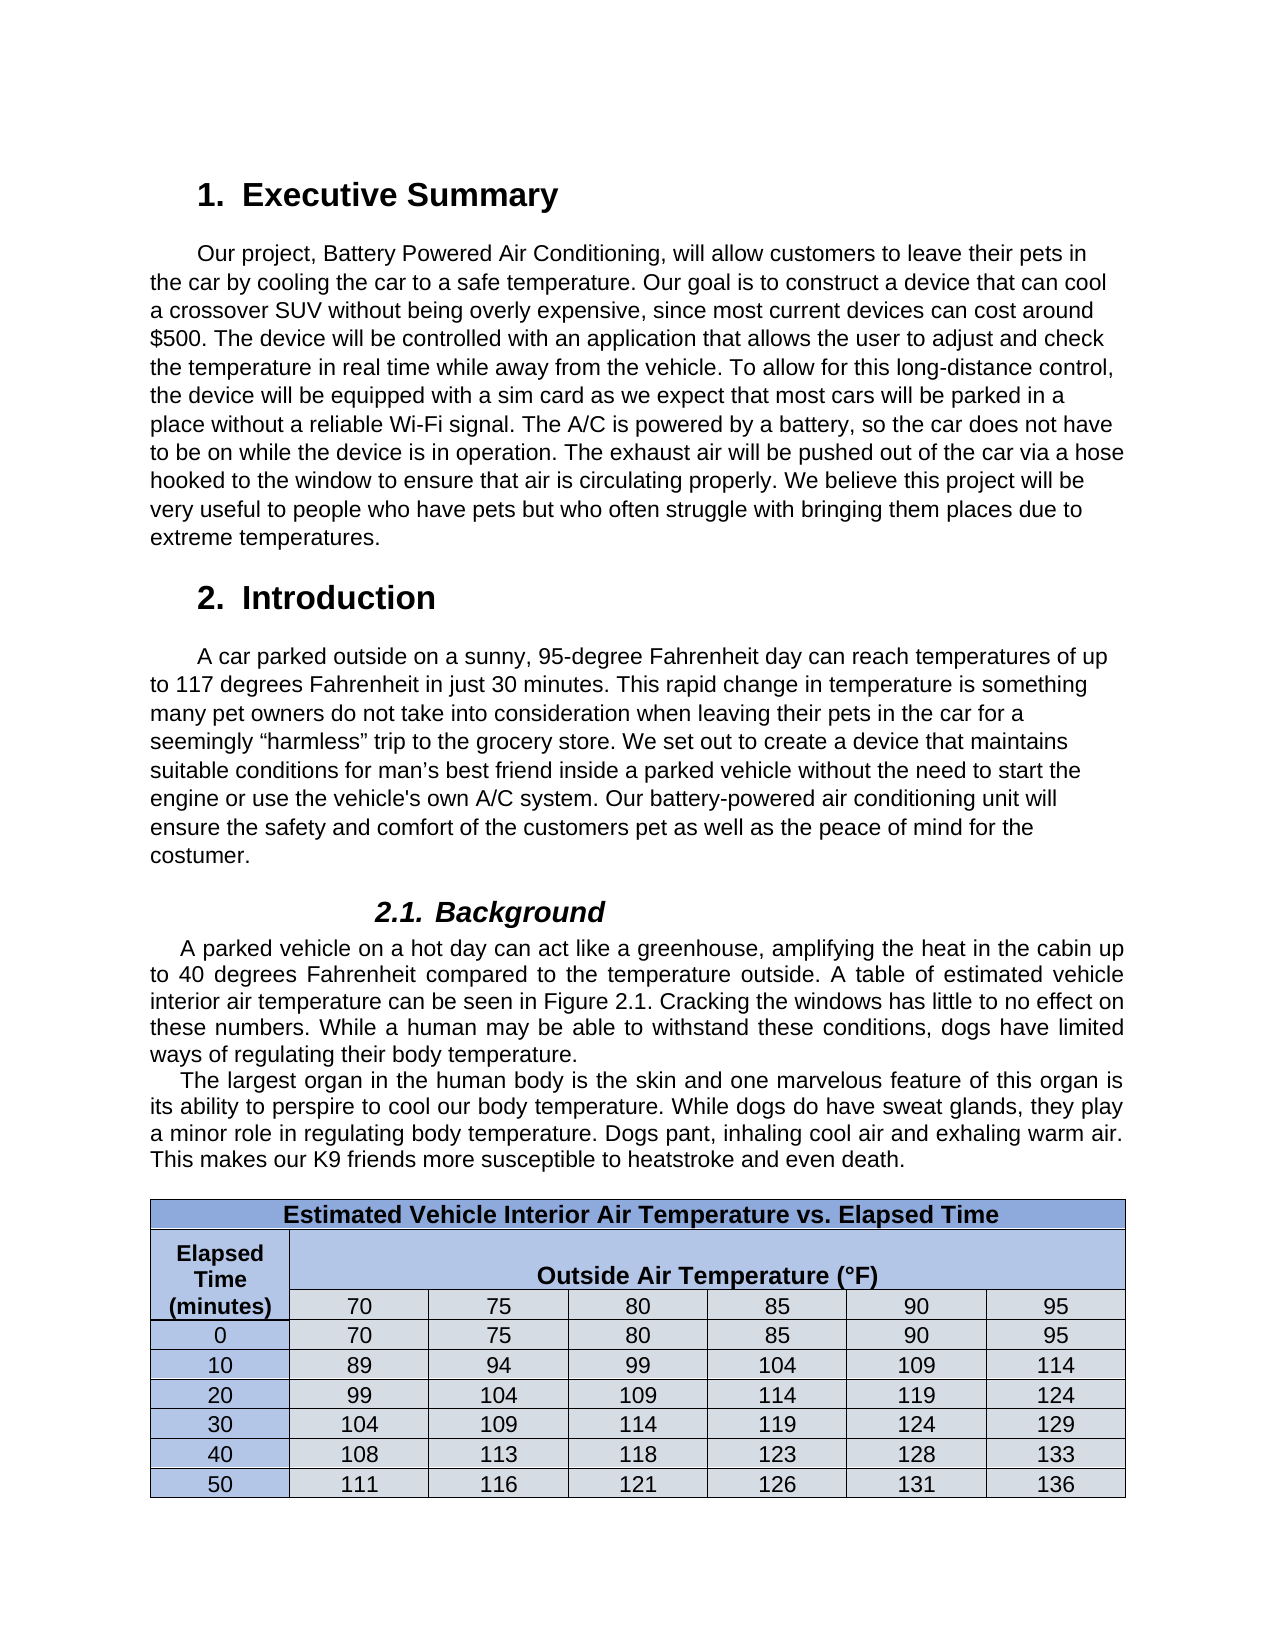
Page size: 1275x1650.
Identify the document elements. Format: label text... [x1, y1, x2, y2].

table_cell Outside Air Temperature (°F) [290, 1230, 1125, 1289]
table_cell 50 [151, 1469, 289, 1497]
text A parked vehicle on a hot day can act like a greenhouse, amplifying the heat in the cabin up to 40 degrees Fahrenheit compared to the temperature outside. A table of estimated vehicle interior air temperature can be seen in Figure 2.1. Cracking the windows has little to no effect on these numbers. While a human may be able to withstand these conditions, dogs have limited ways of regulating their body temperature. [150, 935, 1125, 1067]
table_cell 94 [429, 1350, 568, 1378]
table_cell 136 [987, 1469, 1125, 1497]
table_cell 118 [569, 1439, 707, 1467]
table_cell 109 [569, 1380, 707, 1408]
table_cell 85 [708, 1290, 846, 1319]
table_cell 20 [151, 1380, 289, 1408]
table_cell 128 [847, 1439, 986, 1467]
table_cell 90 [847, 1290, 986, 1319]
table_cell 104 [708, 1350, 846, 1378]
table_cell 121 [569, 1469, 707, 1497]
table_cell 99 [569, 1350, 707, 1378]
table_cell 75 [429, 1290, 568, 1319]
table_cell 119 [708, 1409, 846, 1438]
table_cell 80 [569, 1320, 707, 1349]
table_cell 133 [987, 1439, 1125, 1467]
table_cell 109 [429, 1409, 568, 1438]
table_cell 30 [151, 1409, 289, 1438]
table_cell 10 [151, 1350, 289, 1378]
table_cell 119 [847, 1380, 986, 1408]
table_cell 124 [987, 1380, 1125, 1408]
table_cell 89 [290, 1350, 428, 1378]
table_cell Elapsed Time (minutes) [151, 1230, 289, 1319]
text The largest organ in the human body is the skin and one marvelous feature of this organ is its ability to perspire to cool our body temperature. While dogs do have sweat glands, they play a minor role in regulating body temperature. Dogs pant, inhaling cool air and exhaling warm air. This makes our K9 friends more susceptible to heatstroke and even death. [150, 1067, 1125, 1172]
text A car parked outside on a sunny, 95-degree Fahrenheit day can reach temperatures of up to 117 degrees Fahrenheit in just 30 minutes. This rapid change in temperature is something many pet owners do not take into consideration when leaving their pets in the car for a seemingly “harmless” trip to the grocery store. We set out to create a device that maintains suitable conditions for man’s best friend inside a parked vehicle without the need to start the engine or use the vehicle's own A/C system. Our battery-powered air conditioning unit will ensure the safety and comfort of the customers pet as well as the peace of mind for the costumer. [150, 643, 1125, 868]
table_cell 75 [429, 1320, 568, 1349]
table_cell 124 [847, 1409, 986, 1438]
subtitle Introduction [197, 578, 1125, 616]
table_cell 40 [151, 1439, 289, 1467]
table_cell 116 [429, 1469, 568, 1497]
table_cell 80 [569, 1290, 707, 1319]
table_cell 95 [987, 1320, 1125, 1349]
subtitle Background [375, 895, 1125, 929]
table_cell 111 [290, 1469, 428, 1497]
table_cell 126 [708, 1469, 846, 1497]
table_cell 113 [429, 1439, 568, 1467]
table_cell 0 [151, 1321, 289, 1349]
table_cell 131 [847, 1469, 986, 1497]
text Our project, Battery Powered Air Conditioning, will allow customers to leave their pets in the car by cooling the car to a safe temperature. Our goal is to construct a device that can cool a crossover SUV without being overly expensive, since most current devices can cost around $500. The device will be controlled with an application that allows the user to adjust and check the temperature in real time while away from the vehicle. To allow for this long-distance control, the device will be equipped with a sim card as we expect that most cars will be parked in a place without a reliable Wi-Fi signal. The A/C is powered by a battery, so the car does not have to be on while the device is in operation. The exhaust air will be pushed out of the car via a hose hooked to the window to ensure that air is circulating properly. We believe this project will be very useful to people who have pets but who often struggle with bringing them places due to extreme temperatures. [150, 240, 1125, 551]
table_cell 123 [708, 1439, 846, 1467]
table_cell 104 [429, 1380, 568, 1408]
table_cell 108 [290, 1439, 428, 1467]
table_cell 95 [987, 1290, 1125, 1319]
table_cell 114 [987, 1350, 1125, 1378]
table_cell 114 [708, 1380, 846, 1408]
table_cell 85 [708, 1320, 846, 1349]
table_cell 70 [290, 1320, 428, 1349]
subtitle Executive Summary [197, 175, 1125, 213]
table_cell 70 [290, 1290, 428, 1319]
table_cell 99 [290, 1380, 428, 1408]
table_cell 104 [290, 1409, 428, 1438]
table_cell 109 [847, 1350, 986, 1378]
table_header Estimated Vehicle Interior Air Temperature vs. Elapsed Time [151, 1200, 1125, 1228]
table_cell 90 [847, 1320, 986, 1349]
table_cell 114 [569, 1409, 707, 1438]
table_cell 129 [987, 1409, 1125, 1438]
